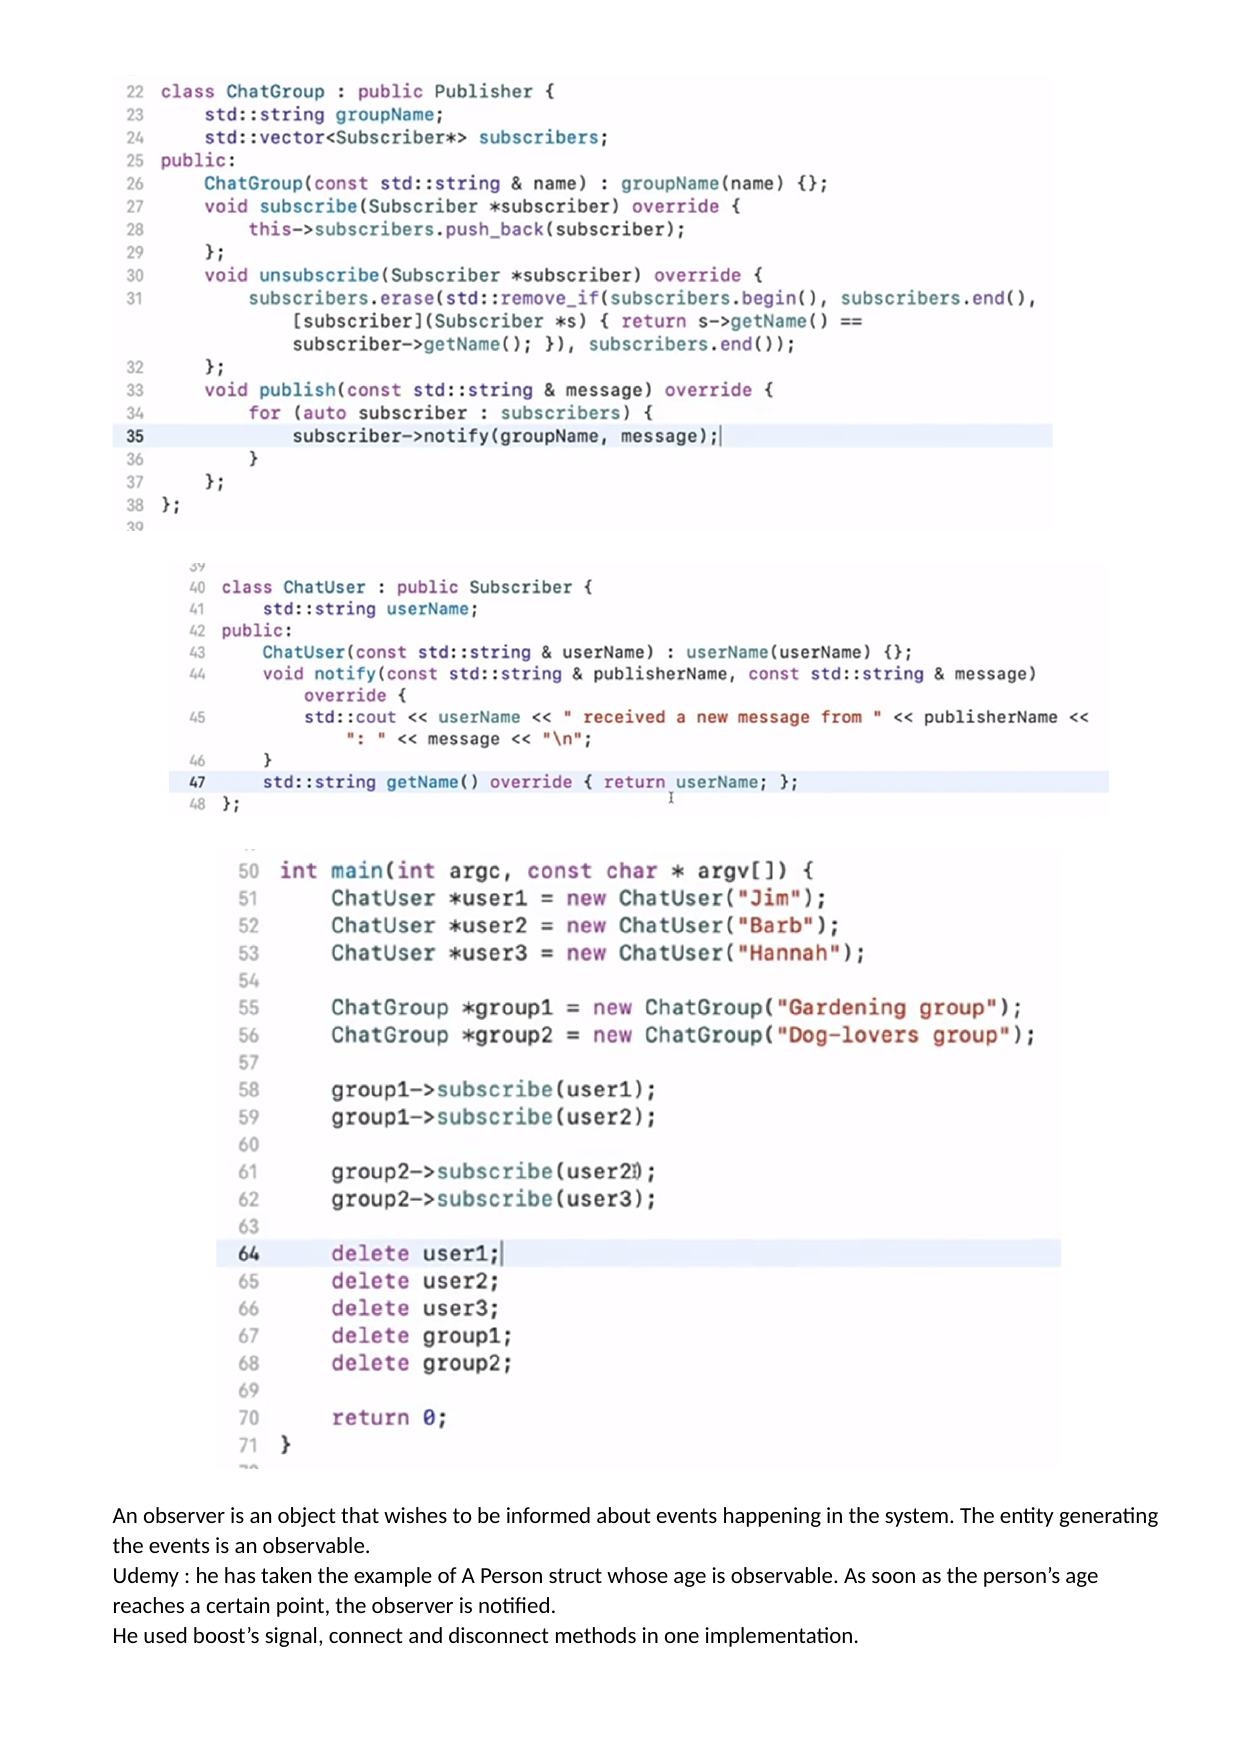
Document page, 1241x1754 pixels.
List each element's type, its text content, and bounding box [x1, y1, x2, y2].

text He used boost’s signal, connect and disconnect methods in one implementation. [112, 1622, 1165, 1649]
picture [112, 75, 1053, 531]
picture [216, 849, 1062, 1469]
picture [168, 563, 1109, 818]
text An observer is an object that wishes to be informed about events happening in the system. The entity generating the events is an observable. Udemy : he has taken the example of A Person struct whose age is observable. As soon as the person’s age reaches a certain point, the observer is notified. [112, 1501, 1165, 1619]
